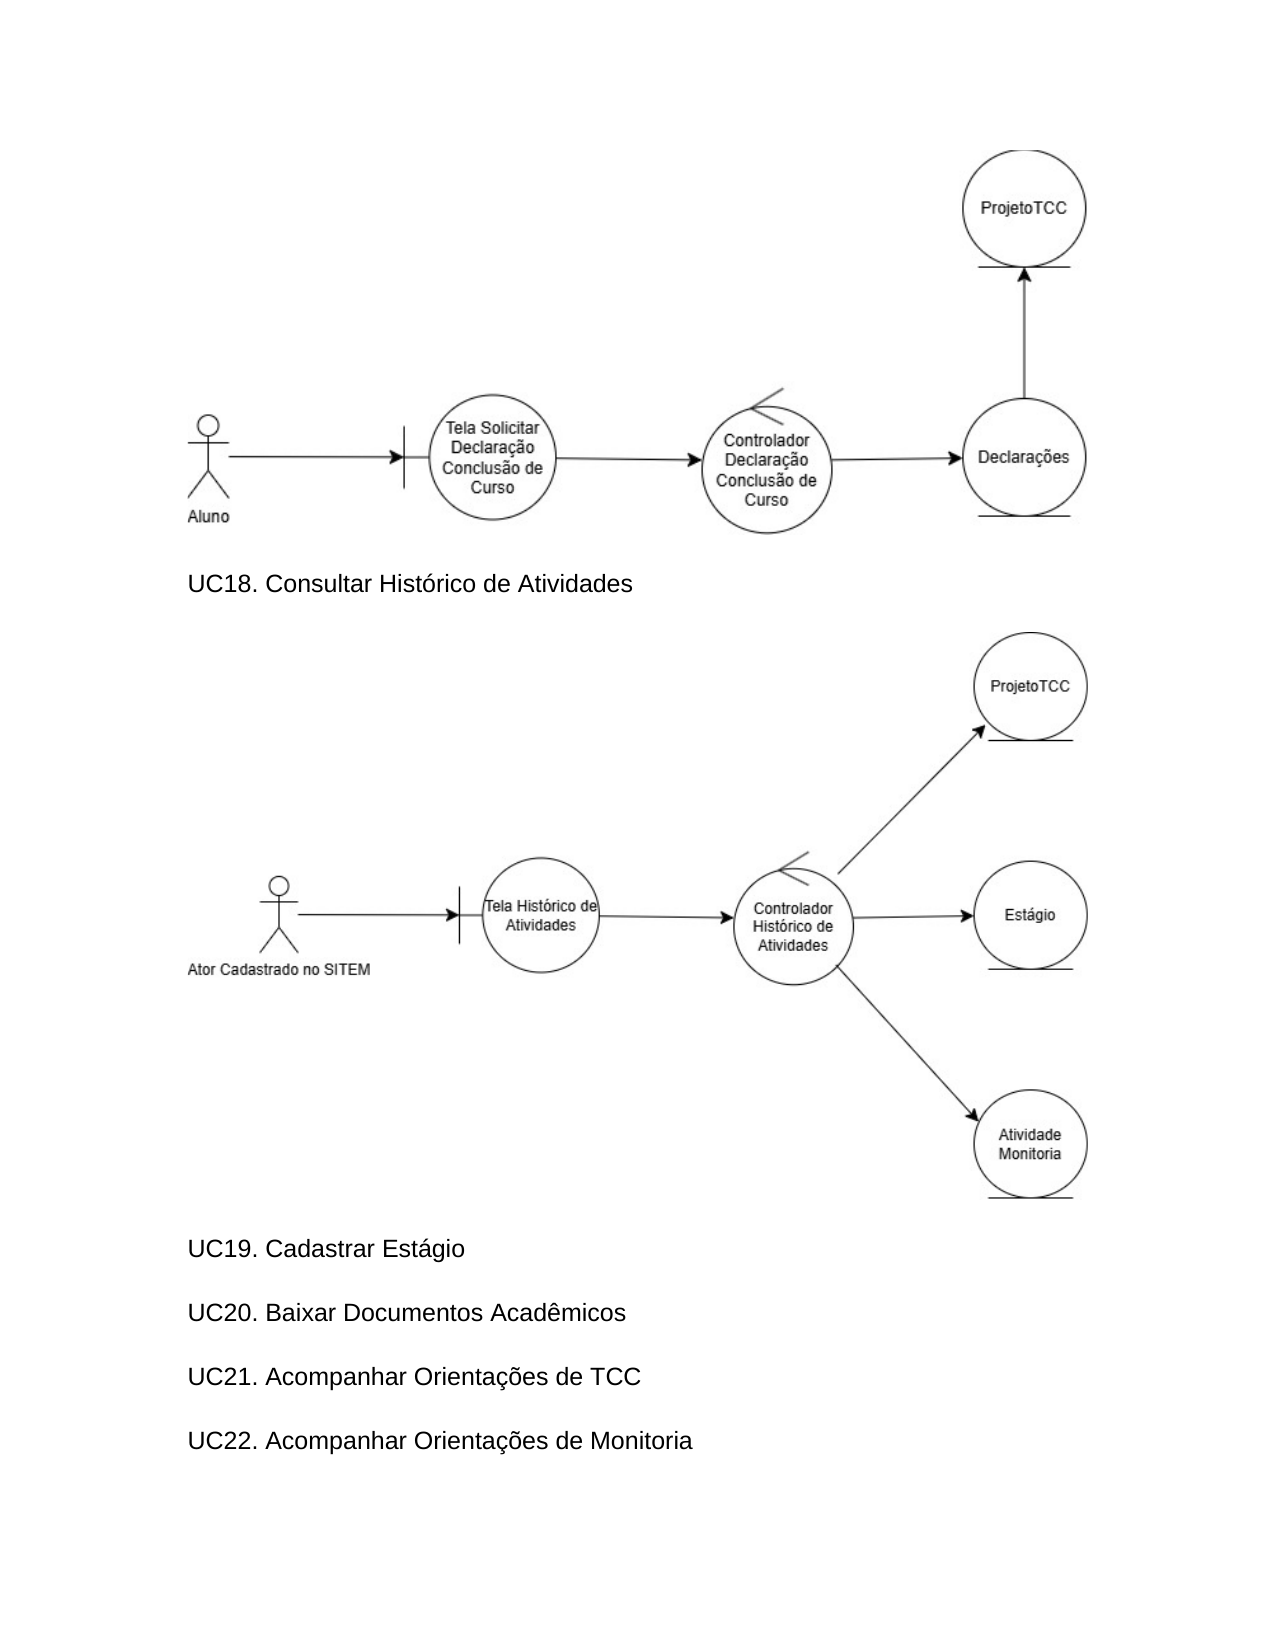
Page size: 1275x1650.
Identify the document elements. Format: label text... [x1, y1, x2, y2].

picture [187, 150, 1088, 535]
picture [187, 632, 1088, 1200]
text UC21. Acompanhar Orientações de TCC [187, 1362, 1087, 1391]
text UC22. Acompanhar Orientações de Monitoria [187, 1426, 1087, 1455]
text UC19. Cadastrar Estágio [187, 1234, 1087, 1263]
text UC20. Baixar Documentos Acadêmicos [187, 1298, 1087, 1327]
text UC18. Consultar Histórico de Atividades [187, 569, 1087, 597]
